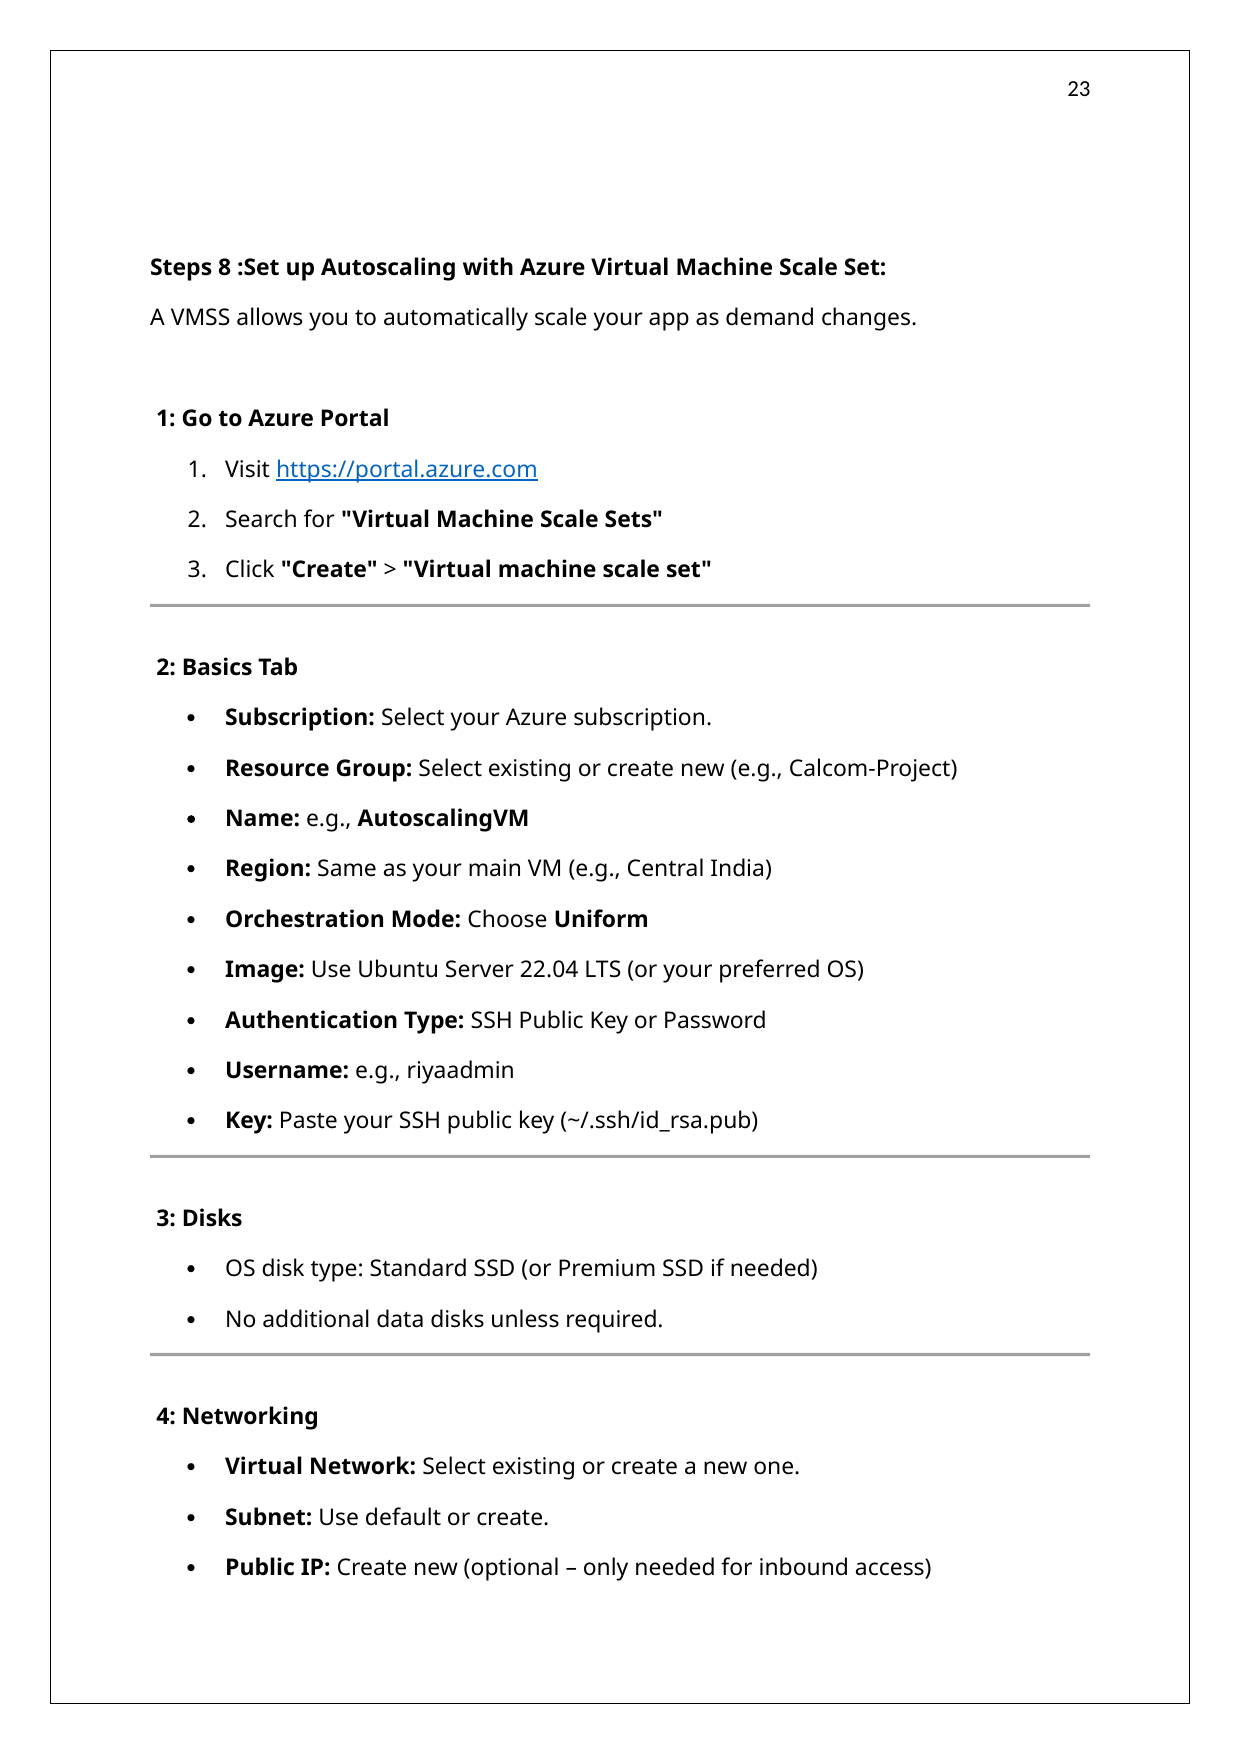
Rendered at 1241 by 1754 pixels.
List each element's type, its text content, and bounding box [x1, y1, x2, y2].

list Image: Use Ubuntu Server 22.04 LTS (or your preferred OS) [187, 953, 1090, 984]
list No additional data disks unless required. [187, 1302, 1090, 1334]
list Username: e.g., riyaadmin [187, 1054, 1090, 1085]
list Key: Paste your SSH public key (~/.ssh/id_rsa.pub) [187, 1104, 1090, 1136]
text Steps 8 :Set up Autoscaling with Azure Virtual Machine Scale Set: [150, 251, 1090, 282]
list Subnet: Use default or create. [187, 1501, 1090, 1532]
list Subscription: Select your Azure subscription. [187, 701, 1090, 732]
text A VMSS allows you to automatically scale your app as demand changes. [150, 301, 1090, 332]
list Click "Create" > "Virtual machine scale set" [187, 553, 1090, 584]
list Authentication Type: SSH Public Key or Password [187, 1003, 1090, 1035]
list Orchestration Mode: Choose Uniform [187, 903, 1090, 934]
list Public IP: Create new (optional – only needed for inbound access) [187, 1551, 1090, 1582]
text 4: Networking [150, 1400, 1090, 1431]
text 1: Go to Azure Portal [150, 402, 1090, 433]
list OS disk type: Standard SSD (or Premium SSD if needed) [187, 1252, 1090, 1283]
list Search for "Virtual Machine Scale Sets" [187, 503, 1090, 534]
list Region: Same as your main VM (e.g., Central India) [187, 852, 1090, 883]
text 3: Disks [150, 1202, 1090, 1233]
list Virtual Network: Select existing or create a new one. [187, 1450, 1090, 1481]
text 2: Basics Tab [150, 651, 1090, 682]
list Name: e.g., AutoscalingVM [187, 802, 1090, 833]
list Resource Group: Select existing or create new (e.g., Calcom-Project) [187, 751, 1090, 783]
list Visit https://portal.azure.com [187, 452, 1090, 484]
